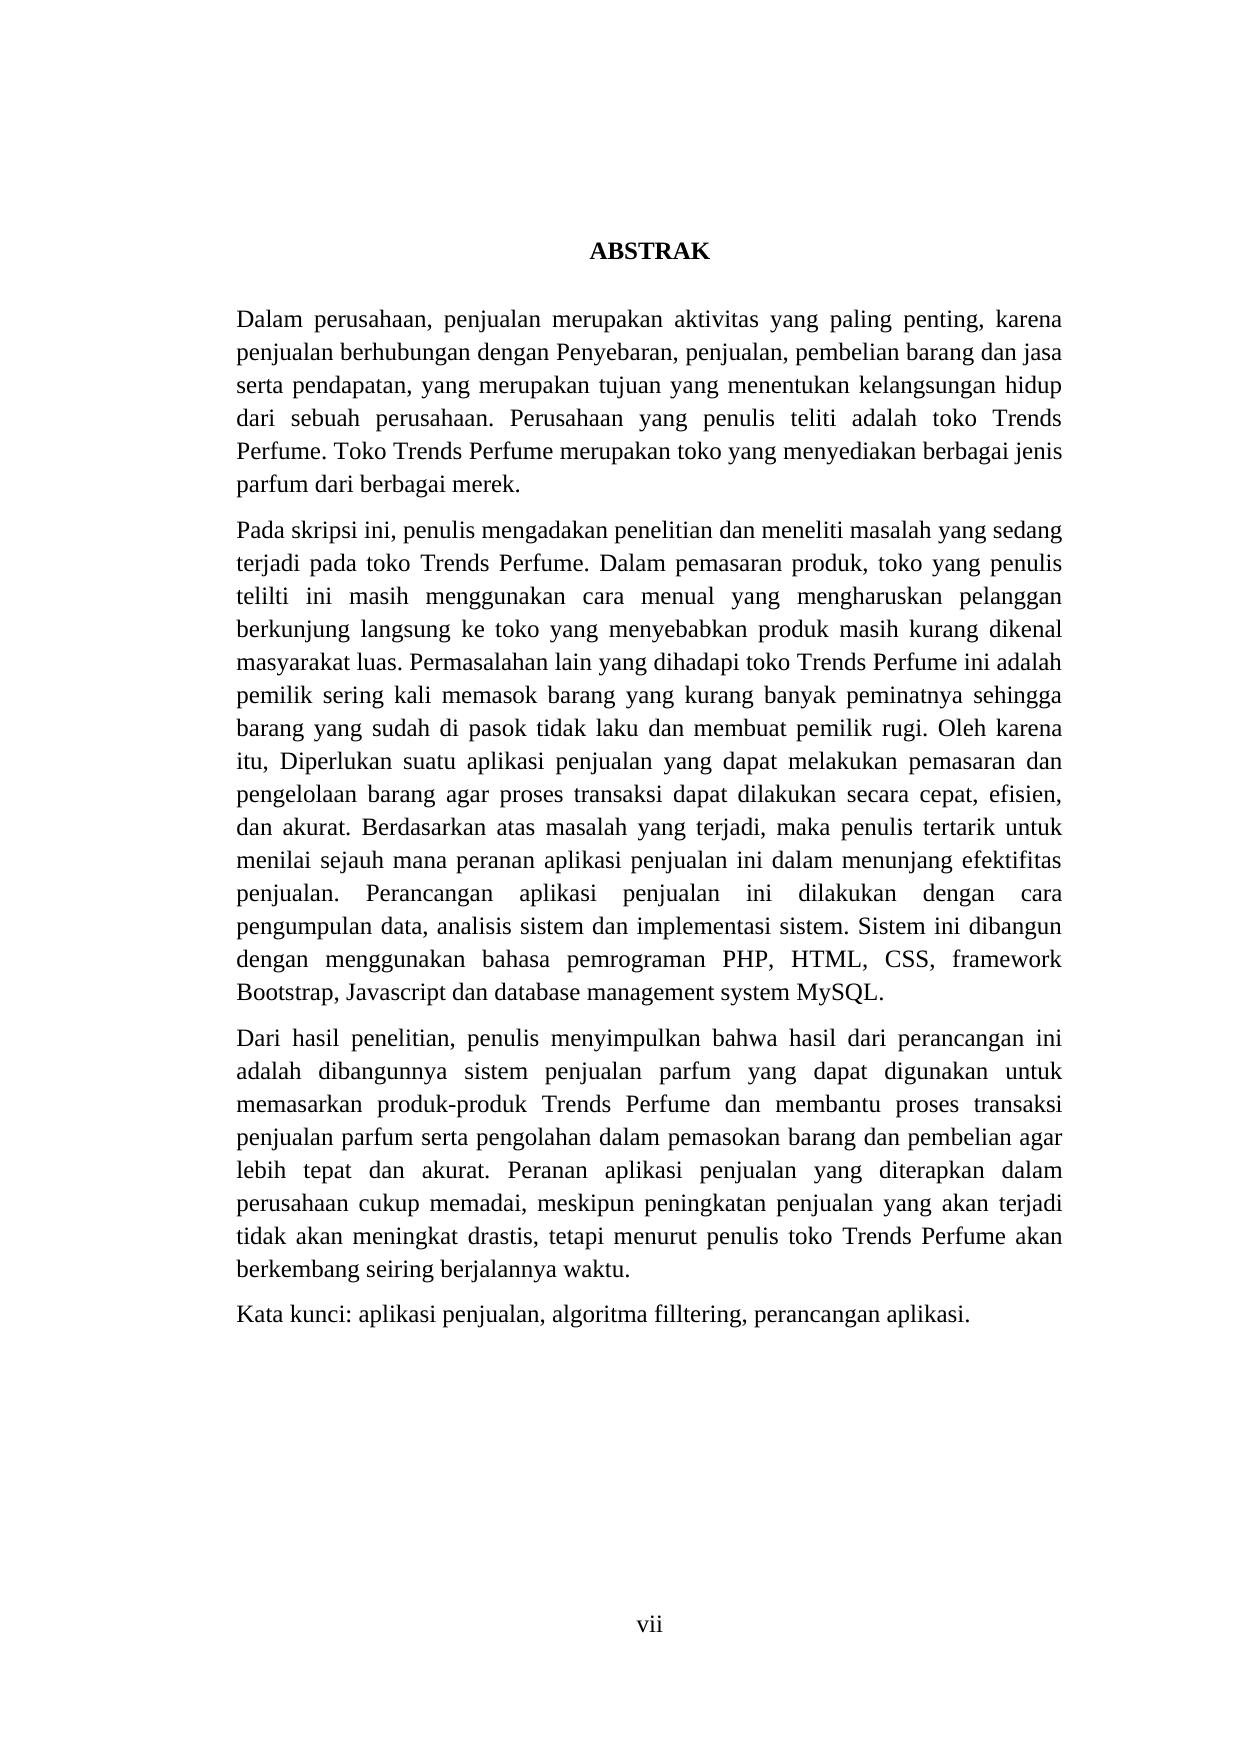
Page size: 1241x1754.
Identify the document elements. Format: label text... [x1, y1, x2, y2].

text Pada skripsi ini, penulis mengadakan penelitian dan meneliti masalah yang sedang terjadi pada toko Trends Perfume. Dalam pemasaran produk, toko yang penulis telilti ini masih menggunakan cara menual yang mengharuskan pelanggan berkunjung langsung ke toko yang menyebabkan produk masih kurang dikenal masyarakat luas. Permasalahan lain yang dihadapi toko Trends Perfume ini adalah pemilik sering kali memasok barang yang kurang banyak peminatnya sehingga barang yang sudah di pasok tidak laku dan membuat pemilik rugi. Oleh karena itu, Diperlukan suatu aplikasi penjualan yang dapat melakukan pemasaran dan pengelolaan barang agar proses transaksi dapat dilakukan secara cepat, efisien, dan akurat. Berdasarkan atas masalah yang terjadi, maka penulis tertarik untuk menilai sejauh mana peranan aplikasi penjualan ini dalam menunjang efektifitas penjualan. Perancangan aplikasi penjualan ini dilakukan dengan cara pengumpulan data, analisis sistem dan implementasi sistem. Sistem ini dibangun dengan menggunakan bahasa pemrograman PHP, HTML, CSS, framework Bootstrap, Javascript dan database management system MySQL. [236, 515, 1063, 1006]
subtitle ABSTRAK [236, 236, 1063, 265]
text Kata kunci: aplikasi penjualan, algoritma filltering, perancangan aplikasi. [236, 1299, 1063, 1328]
text Dalam perusahaan, penjualan merupakan aktivitas yang paling penting, karena penjualan berhubungan dengan Penyebaran, penjualan, pembelian barang dan jasa serta pendapatan, yang merupakan tujuan yang menentukan kelangsungan hidup dari sebuah perusahaan. Perusahaan yang penulis teliti adalah toko Trends Perfume. Toko Trends Perfume merupakan toko yang menyediakan berbagai jenis parfum dari berbagai merek. [236, 304, 1063, 498]
text Dari hasil penelitian, penulis menyimpulkan bahwa hasil dari perancangan ini adalah dibangunnya sistem penjualan parfum yang dapat digunakan untuk memasarkan produk-produk Trends Perfume dan membantu proses transaksi penjualan parfum serta pengolahan dalam pemasokan barang dan pembelian agar lebih tepat dan akurat. Peranan aplikasi penjualan yang diterapkan dalam perusahaan cukup memadai, meskipun peningkatan penjualan yang akan terjadi tidak akan meningkat drastis, tetapi menurut penulis toko Trends Perfume akan berkembang seiring berjalannya waktu. [236, 1023, 1063, 1283]
